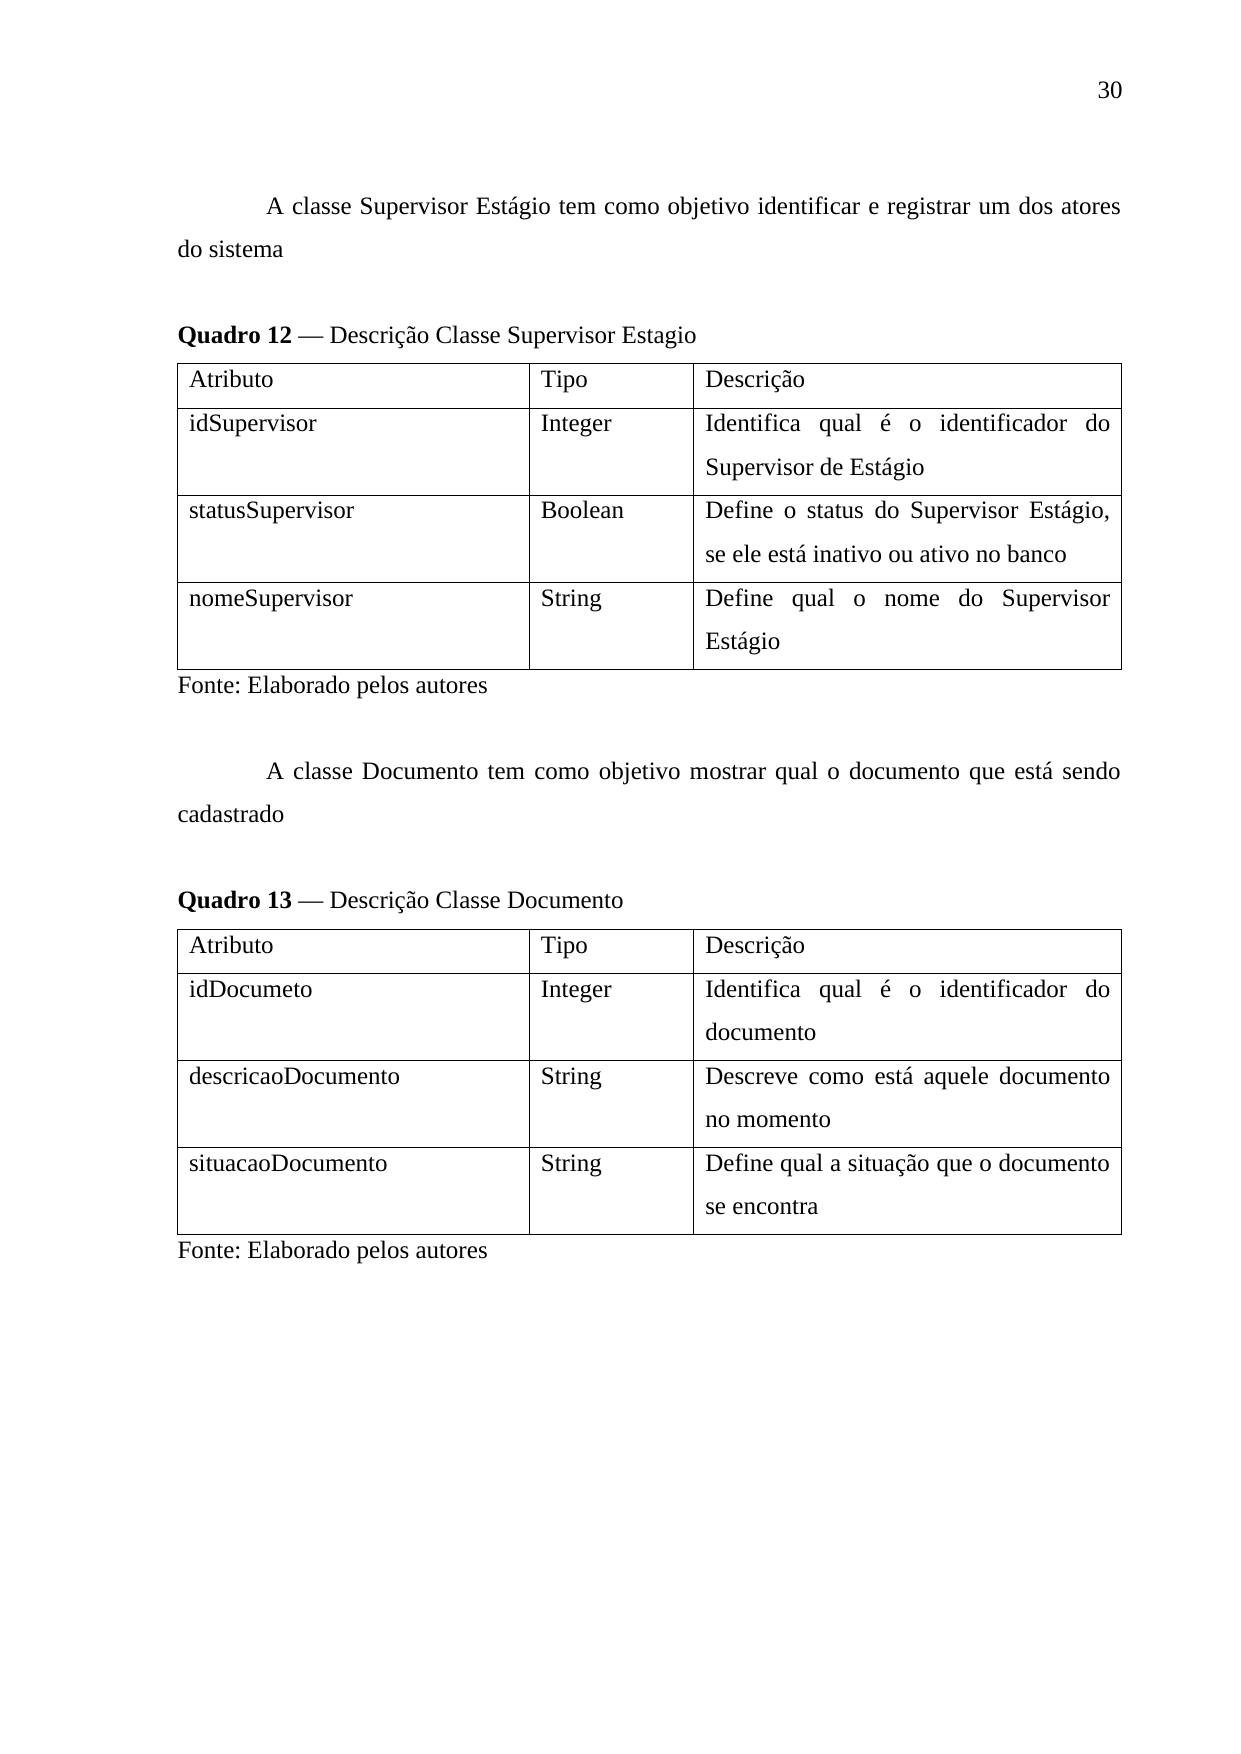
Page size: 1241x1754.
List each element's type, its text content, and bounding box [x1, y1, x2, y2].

table_cell Define qual o nome do Supervisor Estágio [694, 583, 1121, 669]
text Quadro 13 — Descrição Classe Documento [177, 886, 1122, 914]
table_cell idSupervisor [178, 409, 529, 494]
table_cell statusSupervisor [178, 496, 529, 582]
text A classe Supervisor Estágio tem como objetivo identificar e registrar um dos atores do sistema [177, 191, 1122, 263]
table_header Descrição [694, 364, 1121, 407]
table_cell idDocumeto [178, 974, 529, 1060]
table_header Atributo [178, 930, 529, 973]
table_cell Identifica qual é o identificador do documento [694, 974, 1121, 1060]
table_cell Descreve como está aquele documento no momento [694, 1061, 1121, 1147]
table_header Tipo [530, 364, 693, 407]
table_cell nomeSupervisor [178, 583, 529, 669]
text A classe Documento tem como objetivo mostrar qual o documento que está sendo cadastrado [177, 756, 1122, 828]
table_header Descrição [694, 930, 1121, 973]
table_cell String [530, 583, 693, 669]
text Quadro 12 — Descrição Classe Supervisor Estagio [177, 320, 1122, 349]
table_header Atributo [178, 364, 529, 407]
table_header Tipo [530, 930, 693, 973]
text Fonte: Elaborado pelos autores [177, 1235, 1122, 1264]
table_cell descricaoDocumento [178, 1061, 529, 1147]
text Fonte: Elaborado pelos autores [177, 670, 1122, 699]
table_cell Integer [530, 409, 693, 494]
table_cell Boolean [530, 496, 693, 582]
table_cell String [530, 1148, 693, 1234]
table_cell Define o status do Supervisor Estágio, se ele está inativo ou ativo no banco [694, 496, 1121, 582]
table_cell Define qual a situação que o documento se encontra [694, 1148, 1121, 1234]
table_cell Identifica qual é o identificador do Supervisor de Estágio [694, 409, 1121, 494]
table_cell situacaoDocumento [178, 1148, 529, 1234]
table_cell String [530, 1061, 693, 1147]
table_cell Integer [530, 974, 693, 1060]
